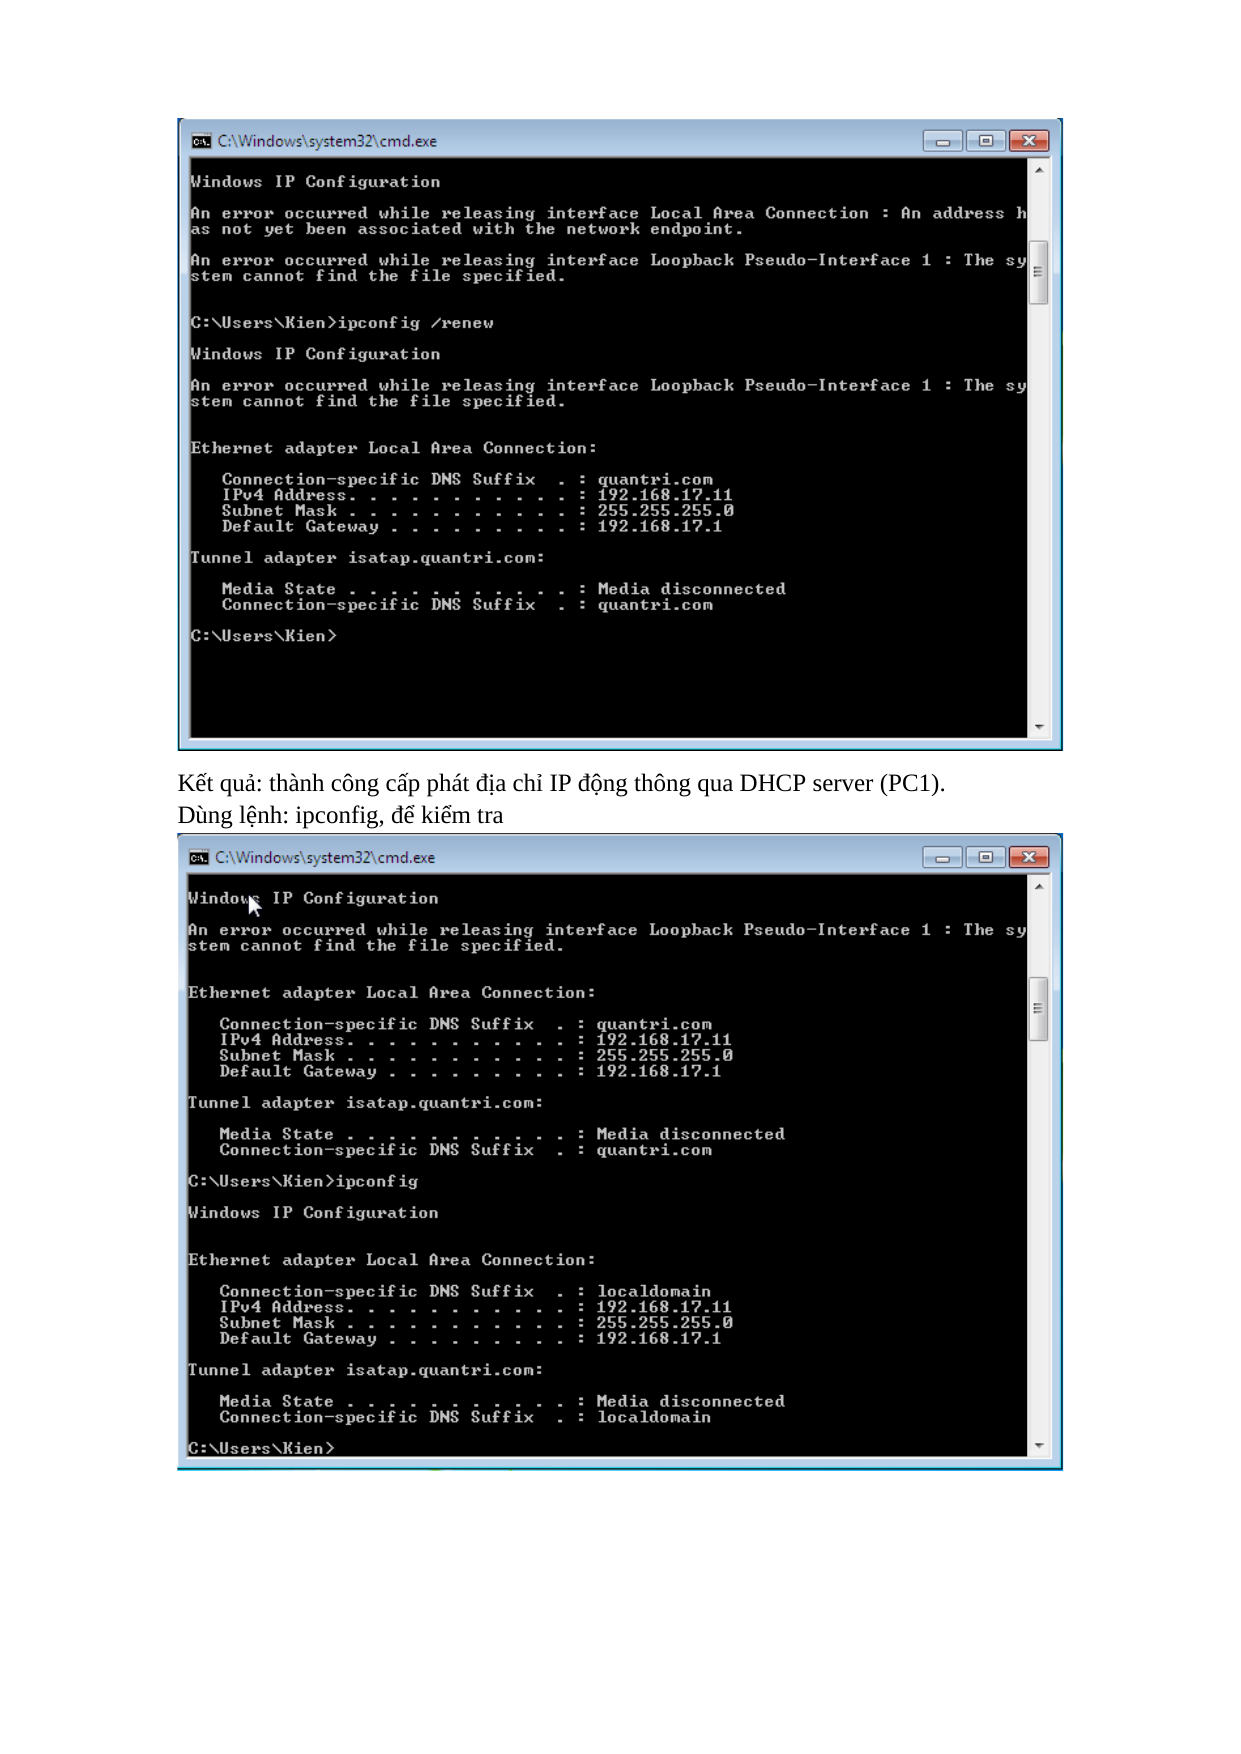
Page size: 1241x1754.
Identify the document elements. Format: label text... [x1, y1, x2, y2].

picture [177, 833, 1064, 1471]
text Dùng lệnh: ipconfig, để kiểm tra [177, 801, 1063, 829]
text Kết quả: thành công cấp phát địa chỉ IP động thông qua DHCP server (PC1). [177, 768, 1063, 796]
picture [177, 118, 1064, 751]
